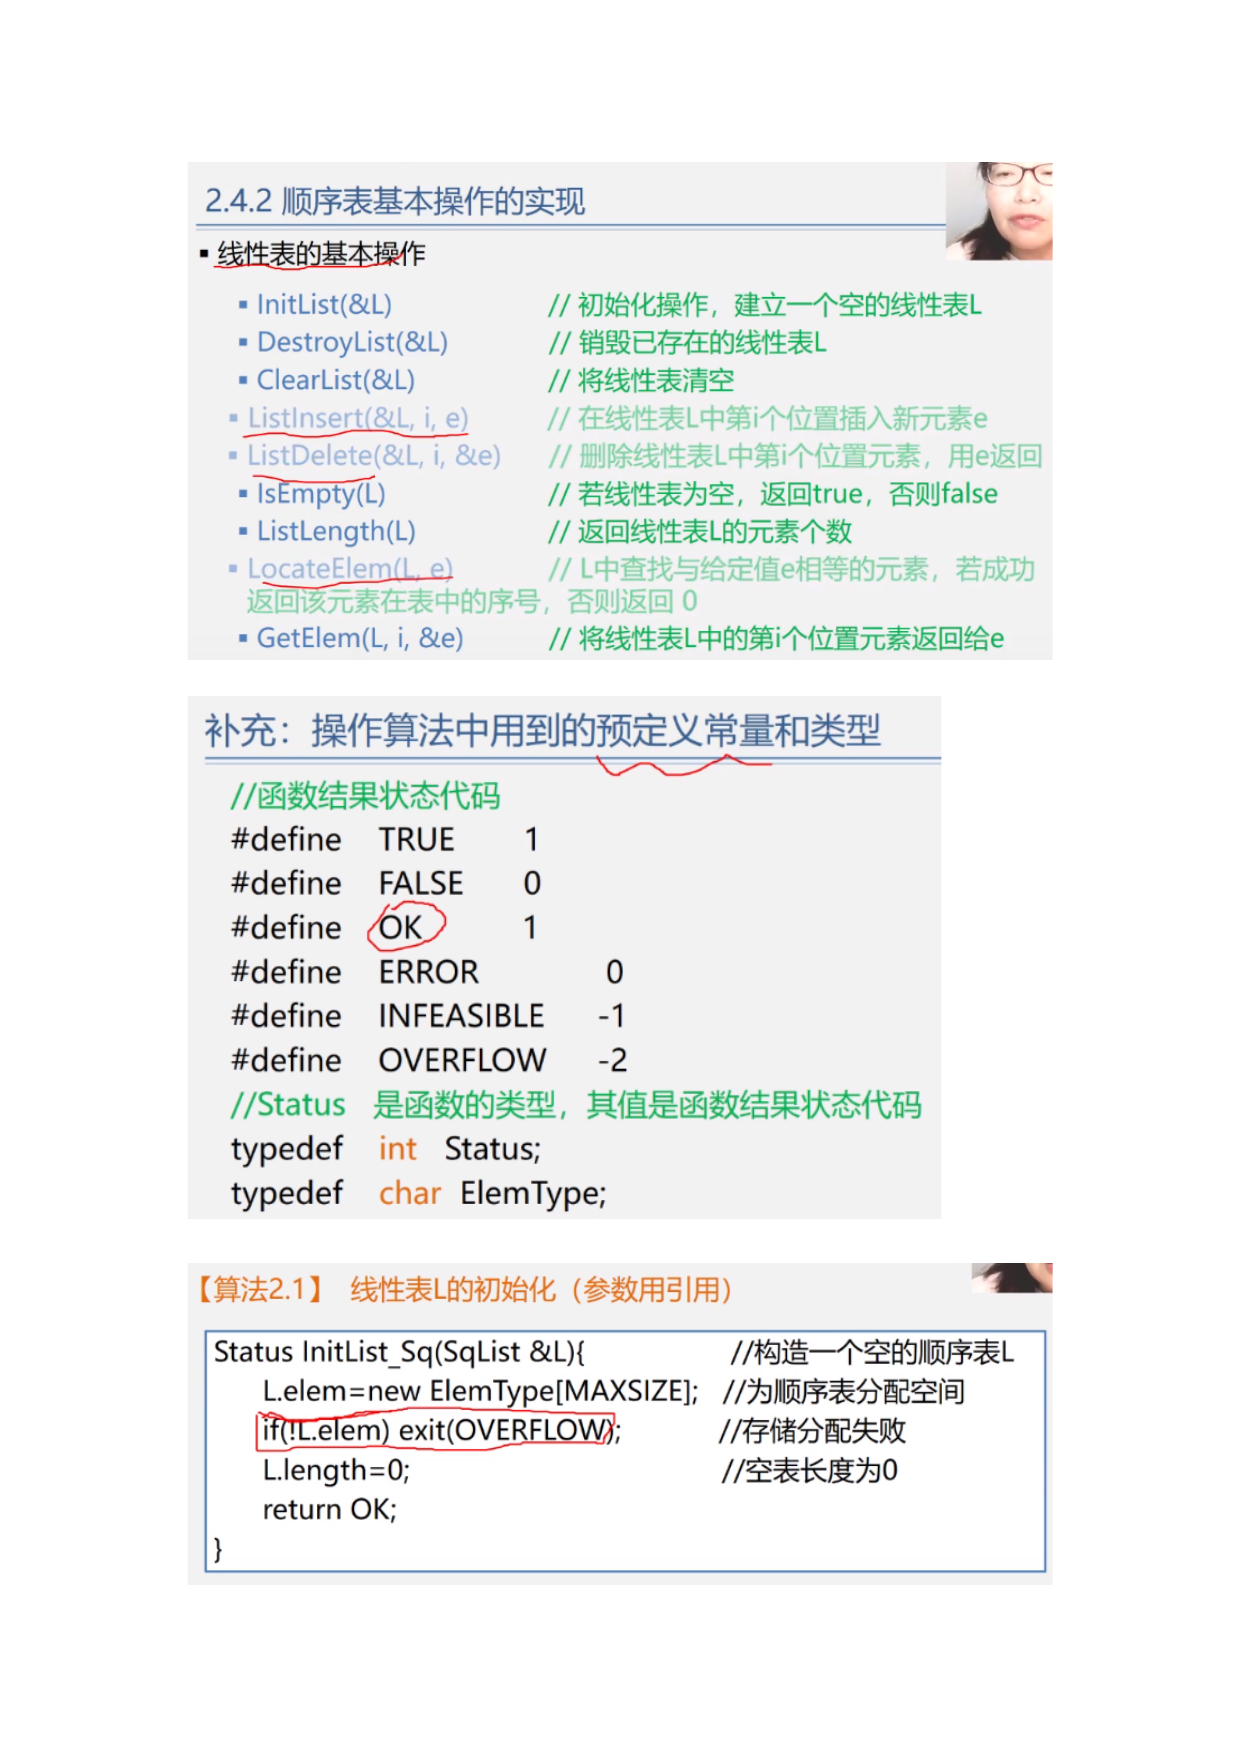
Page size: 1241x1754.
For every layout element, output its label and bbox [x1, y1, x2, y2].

picture [187, 162, 1053, 660]
picture [187, 696, 942, 1219]
picture [187, 1263, 1053, 1585]
